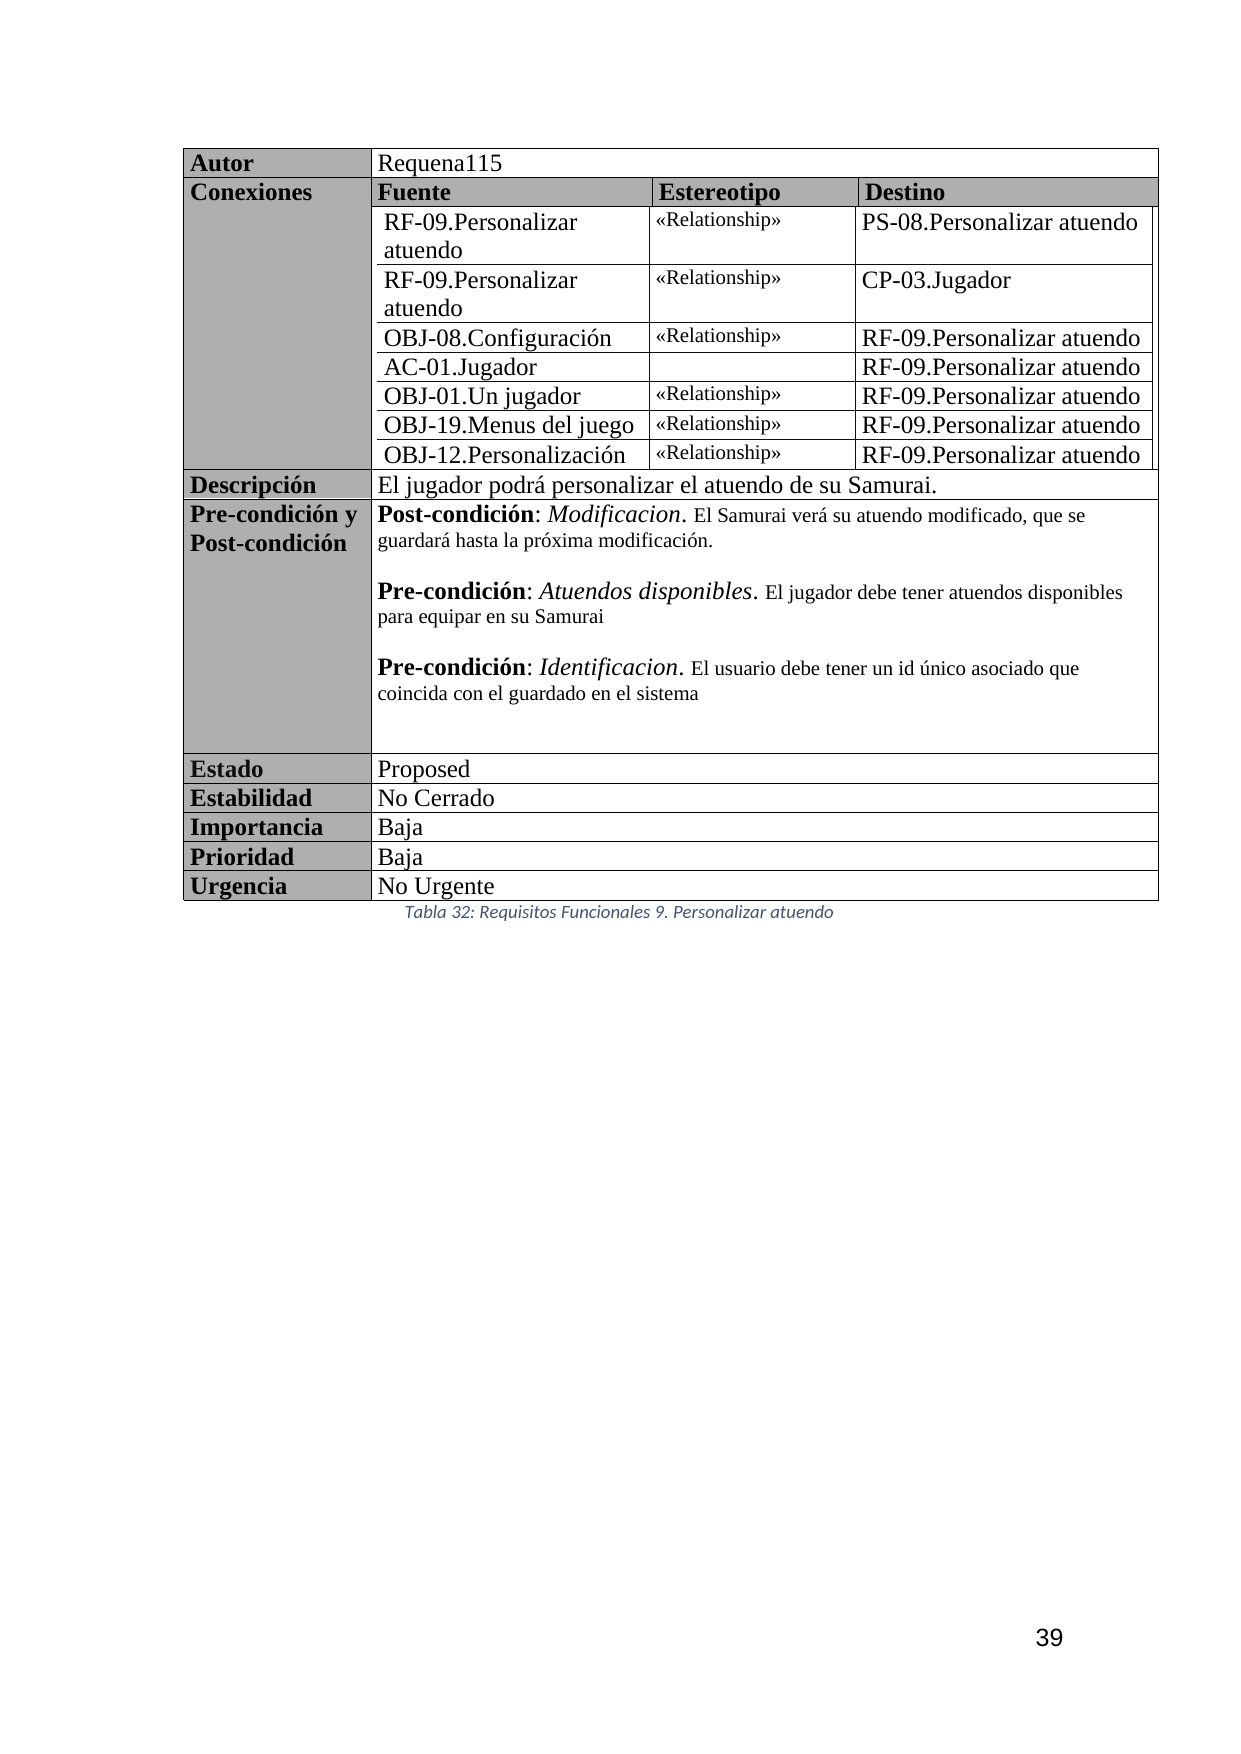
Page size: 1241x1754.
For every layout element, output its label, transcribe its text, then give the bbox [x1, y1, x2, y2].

table_cell Estabilidad [184, 784, 371, 812]
table_cell Urgencia [184, 871, 371, 900]
table_cell Estereotipo [653, 178, 858, 206]
table_cell [372, 207, 649, 469]
table_cell Proposed [372, 754, 1158, 783]
table_cell Importancia [184, 813, 371, 841]
table_cell Estado [184, 754, 371, 783]
table_cell Destino [859, 178, 1158, 206]
table_cell Descripción [184, 470, 371, 498]
table_cell [1153, 207, 1158, 469]
table_cell Autor [184, 149, 371, 177]
table_cell Baja [372, 813, 1158, 841]
table_cell Requena115 [372, 149, 1158, 177]
table_cell No Cerrado [372, 784, 1158, 812]
table_cell Conexiones [184, 178, 371, 469]
table_cell Baja [372, 842, 1158, 870]
table_cell Fuente [372, 178, 652, 206]
table_cell Post-condición: Modificacion. El Samurai verá su atuendo modificado, que se guardará hasta la próxima modificación. Pre-condición: Atuendos disponibles. El jugador debe tener atuendos disponibles para equipar en su Samurai Pre-condición: Identificacion. El usuario debe tener un id único asociado que coincida con el guardado en el sistema [372, 500, 1158, 753]
table_cell Prioridad [184, 842, 371, 870]
table_cell No Urgente [372, 871, 1158, 900]
table_cell El jugador podrá personalizar el atuendo de su Samurai. [372, 470, 1158, 498]
table_cell Pre-condición y Post-condición [184, 500, 371, 753]
